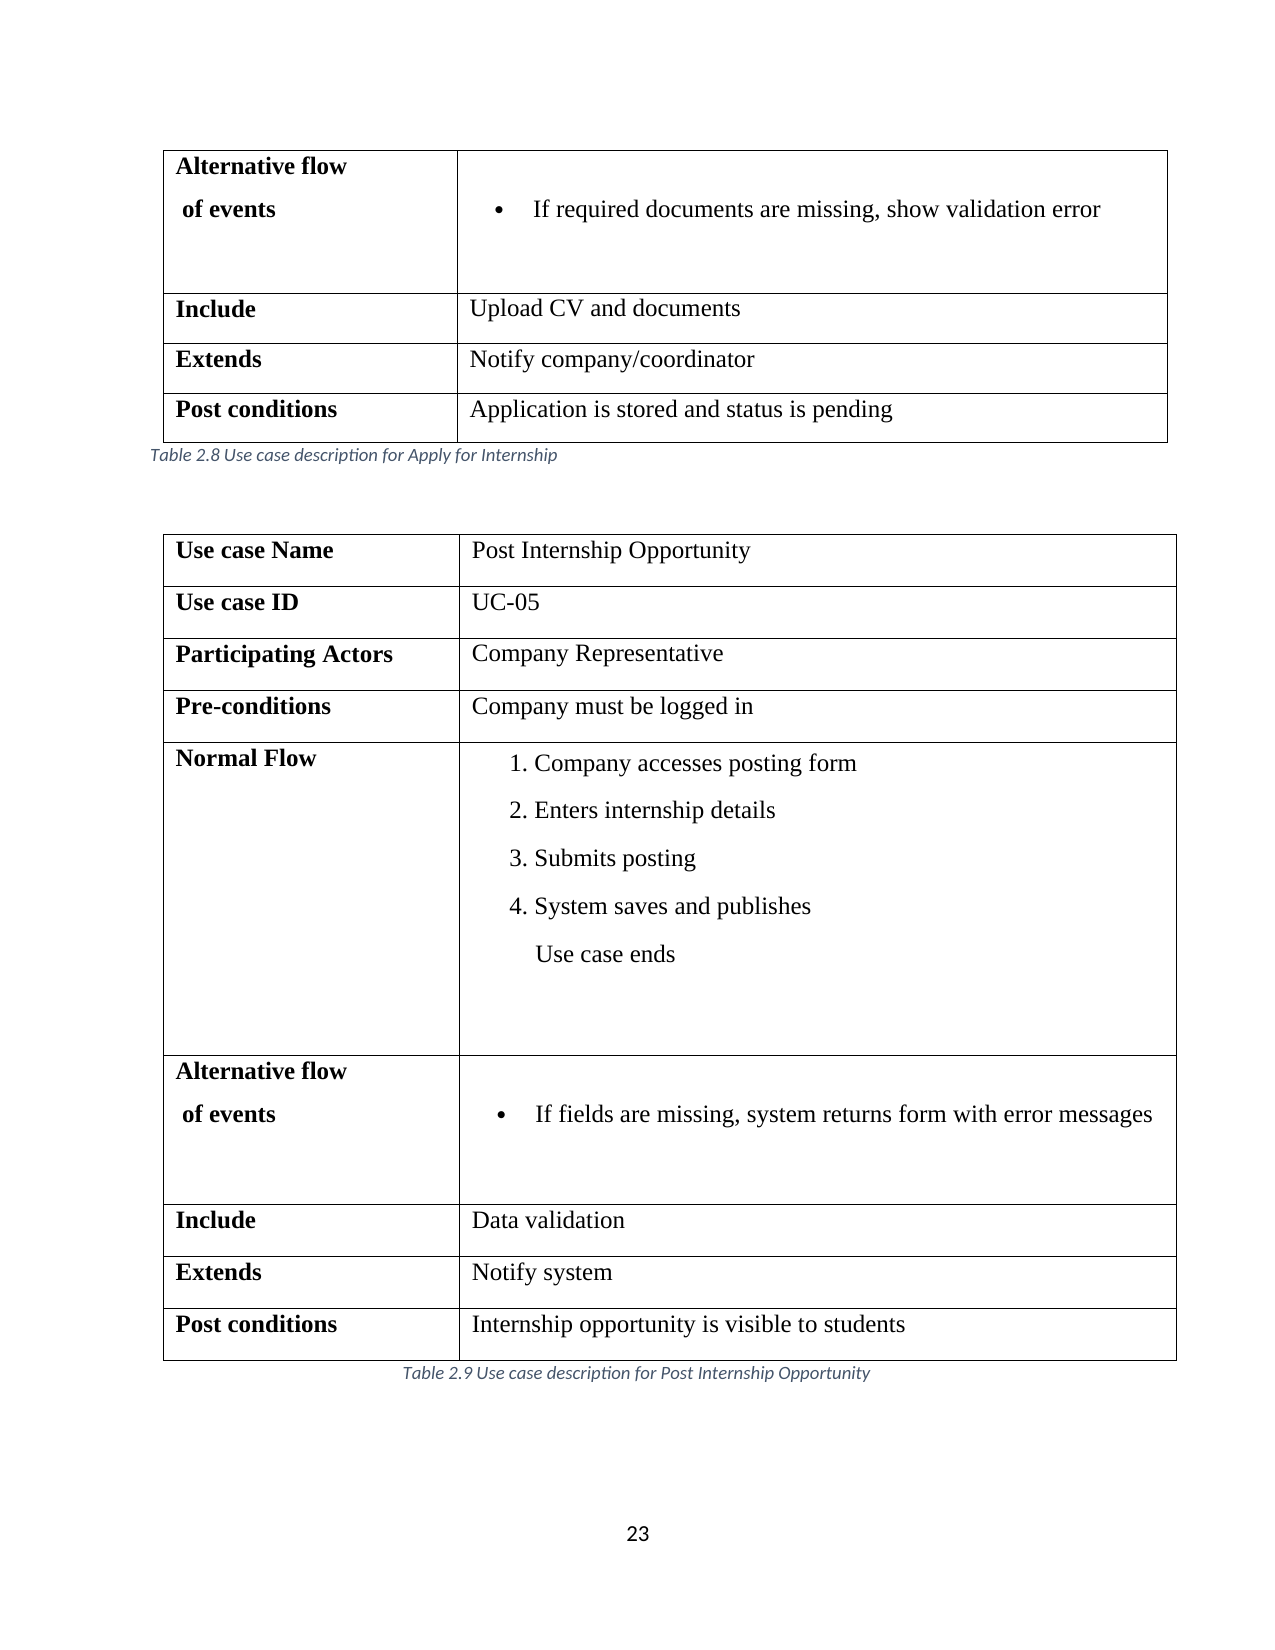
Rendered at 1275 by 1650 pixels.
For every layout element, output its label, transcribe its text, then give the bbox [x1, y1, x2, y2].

table_cell Extends [164, 344, 457, 393]
table_cell Notify company/coordinator [458, 344, 1167, 393]
table_cell Normal Flow [164, 743, 459, 1055]
table_cell Include [164, 1205, 459, 1256]
table_cell Internship opportunity is visible to students [460, 1309, 1176, 1360]
table_cell Data validation [460, 1205, 1176, 1256]
table_cell Company accesses posting form Enters internship details Submits posting System saves and publishes Use case ends [460, 743, 1176, 1055]
table_cell Use case ID [164, 587, 459, 637]
table_cell Post conditions [164, 1309, 459, 1360]
table_cell Notify system [460, 1257, 1176, 1308]
table_cell Pre-conditions [164, 691, 459, 742]
table_cell Company must be logged in [460, 691, 1176, 742]
table_cell Extends [164, 1257, 459, 1308]
table_cell Post conditions [164, 394, 457, 442]
table_header Post Internship Opportunity [460, 535, 1176, 586]
table_cell Participating Actors [164, 639, 459, 690]
table_cell If required documents are missing, show validation error [458, 151, 1167, 292]
table_header Use case Name [164, 535, 459, 586]
table_cell If fields are missing, system returns form with error messages [460, 1056, 1176, 1204]
table_cell Include [164, 294, 457, 343]
table_cell Company Representative [460, 639, 1176, 690]
table_cell Upload CV and documents [458, 294, 1167, 343]
table_cell Application is stored and status is pending [458, 394, 1167, 442]
table_cell Alternative flow of events [164, 151, 457, 292]
table_cell Alternative flow of events [164, 1056, 459, 1204]
table_cell UC-05 [460, 587, 1176, 637]
